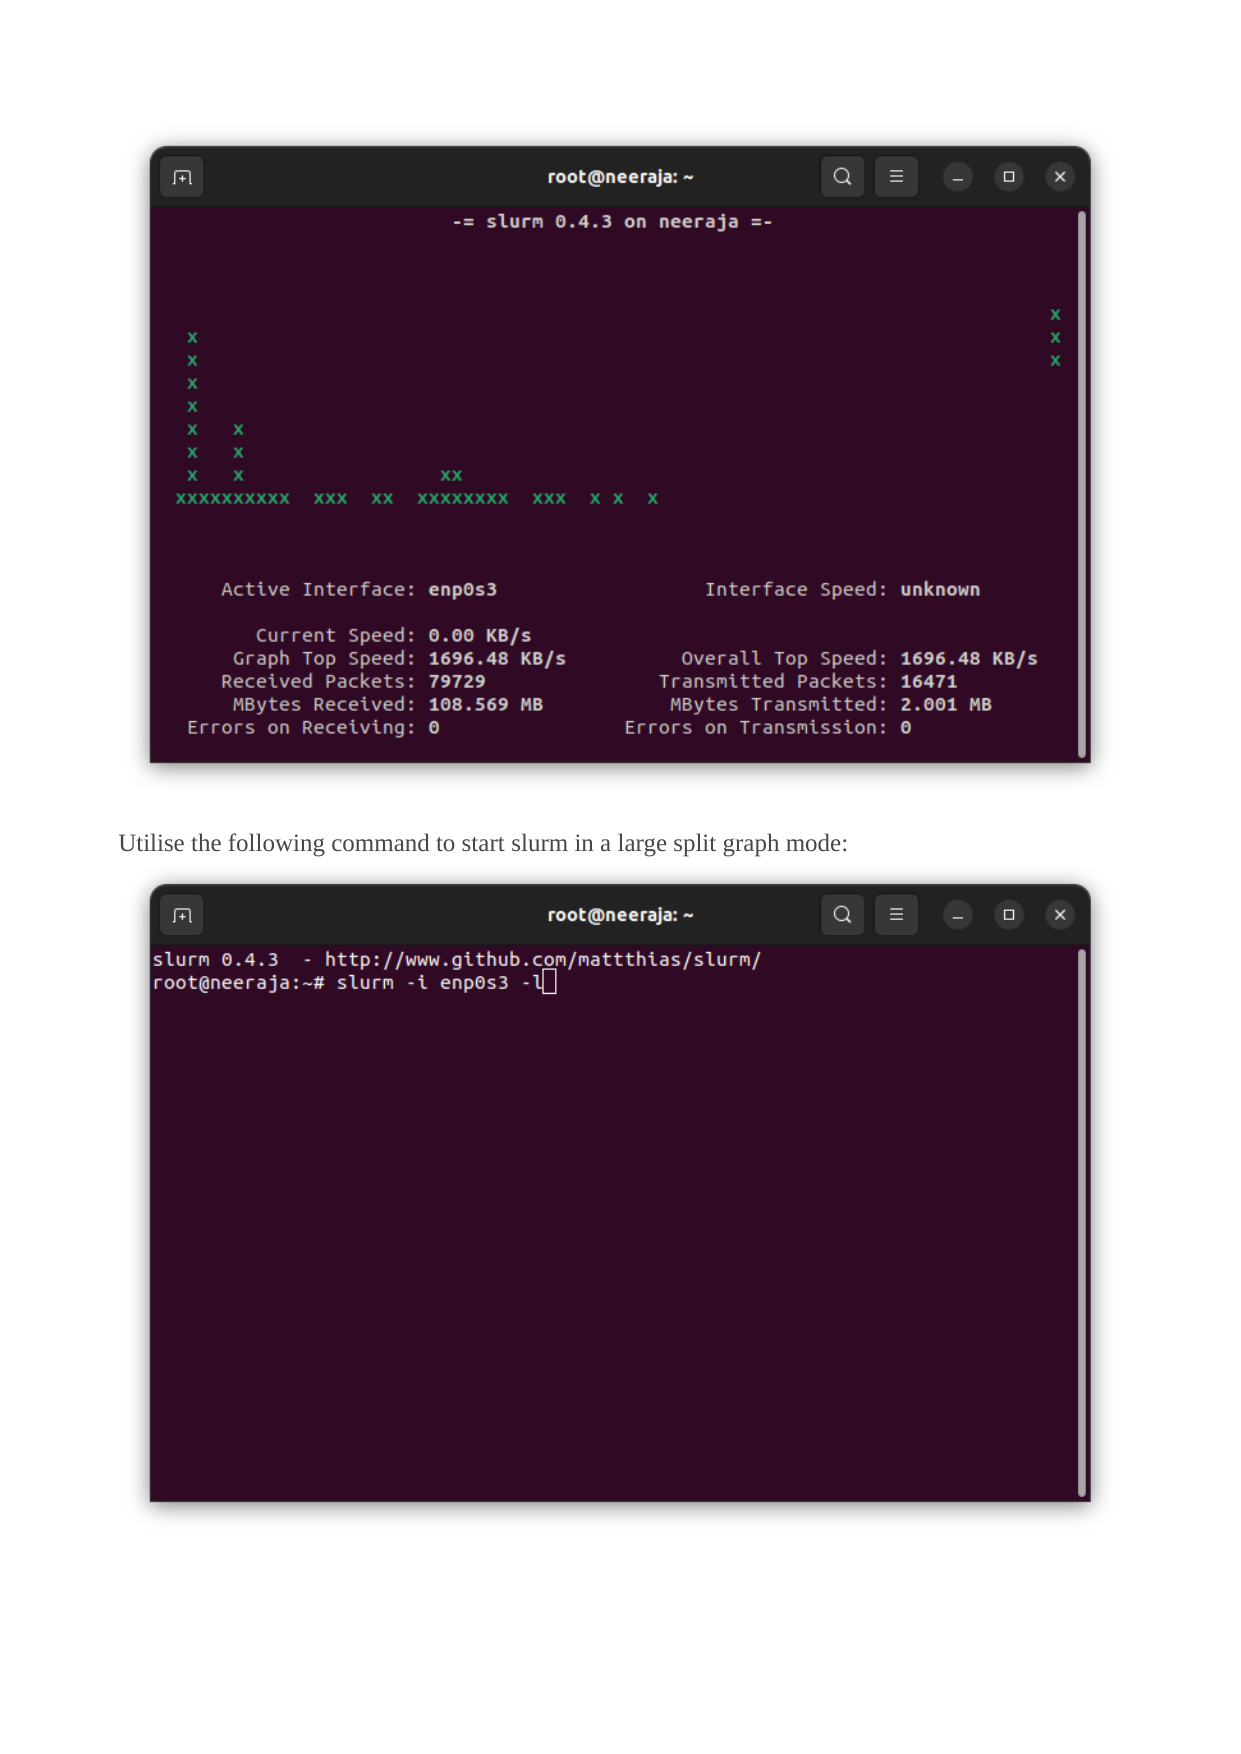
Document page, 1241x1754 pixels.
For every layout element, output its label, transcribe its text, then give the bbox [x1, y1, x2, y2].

text Utilise the following command to start slurm in a large split graph mode: [118, 828, 1122, 856]
picture [118, 118, 1123, 799]
picture [118, 856, 1123, 1538]
